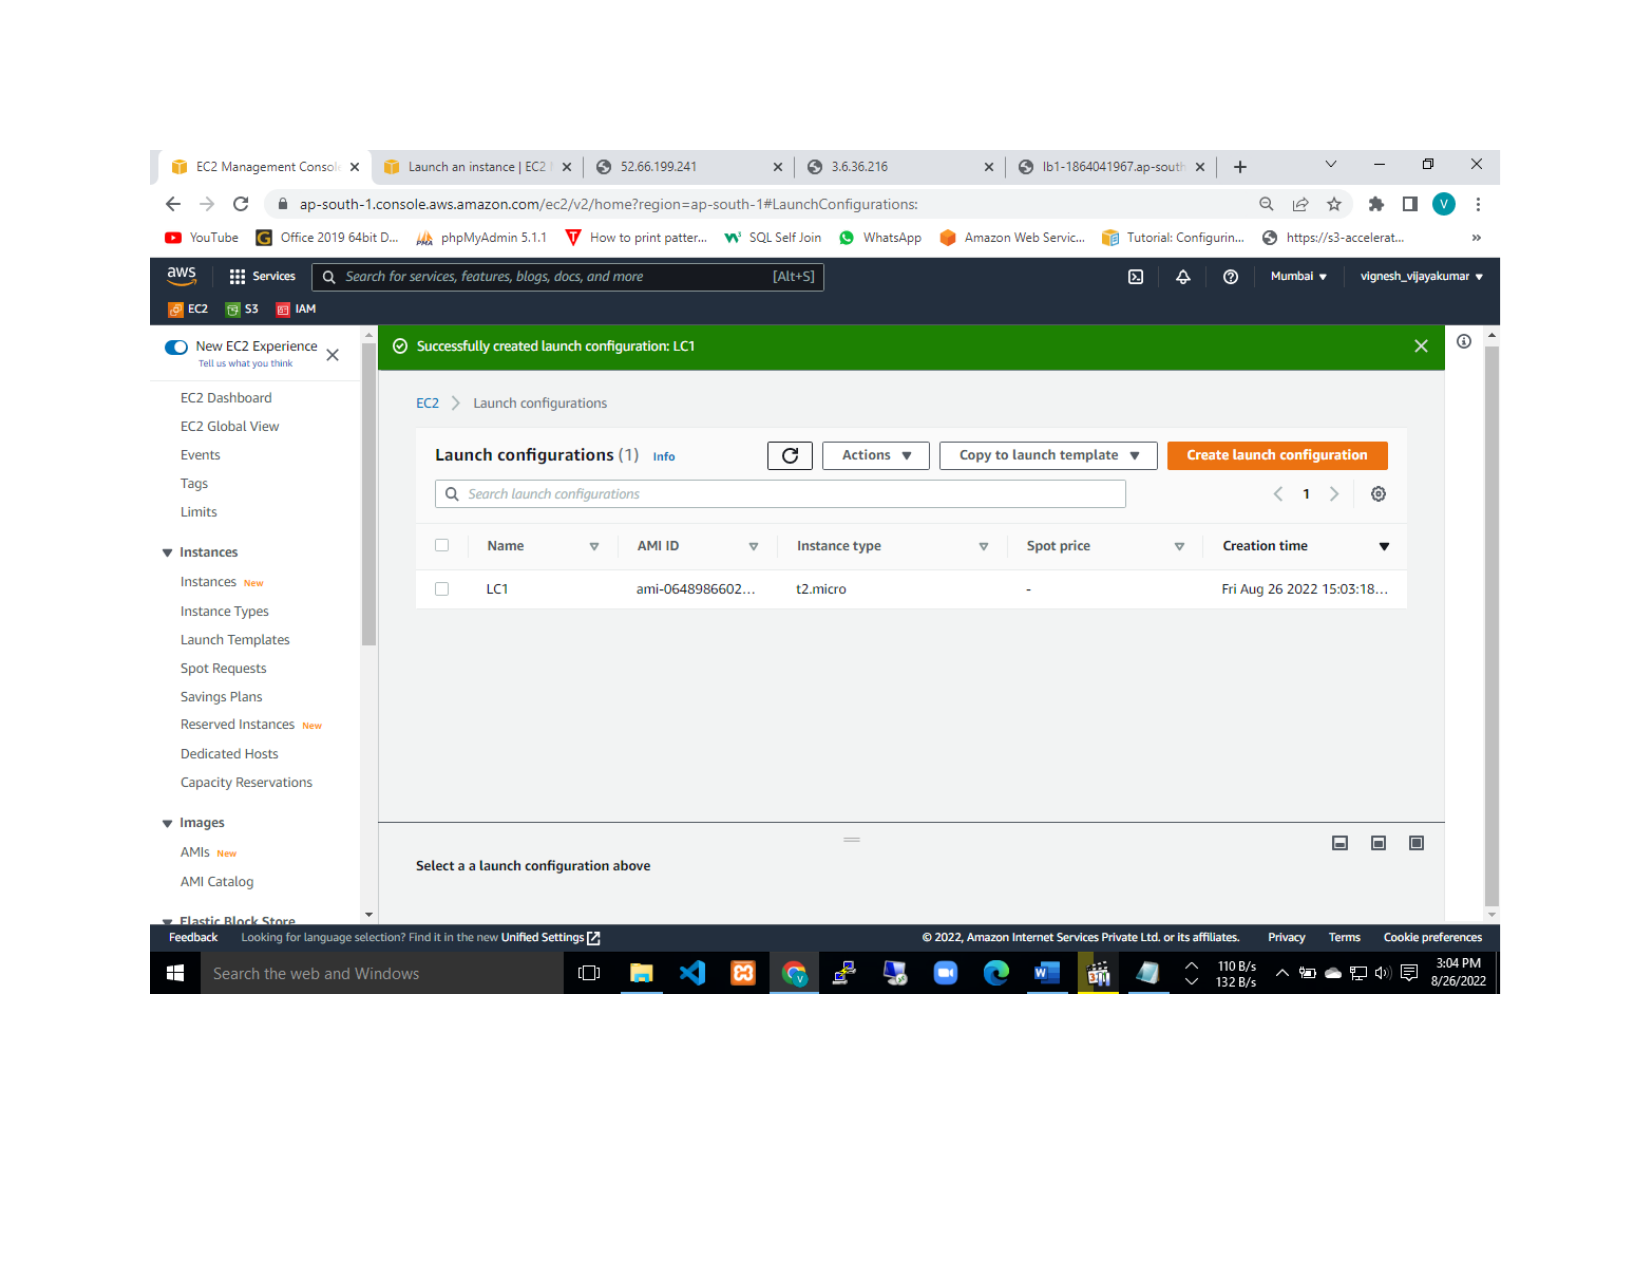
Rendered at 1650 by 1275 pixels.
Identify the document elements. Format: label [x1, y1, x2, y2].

picture [150, 150, 1500, 994]
